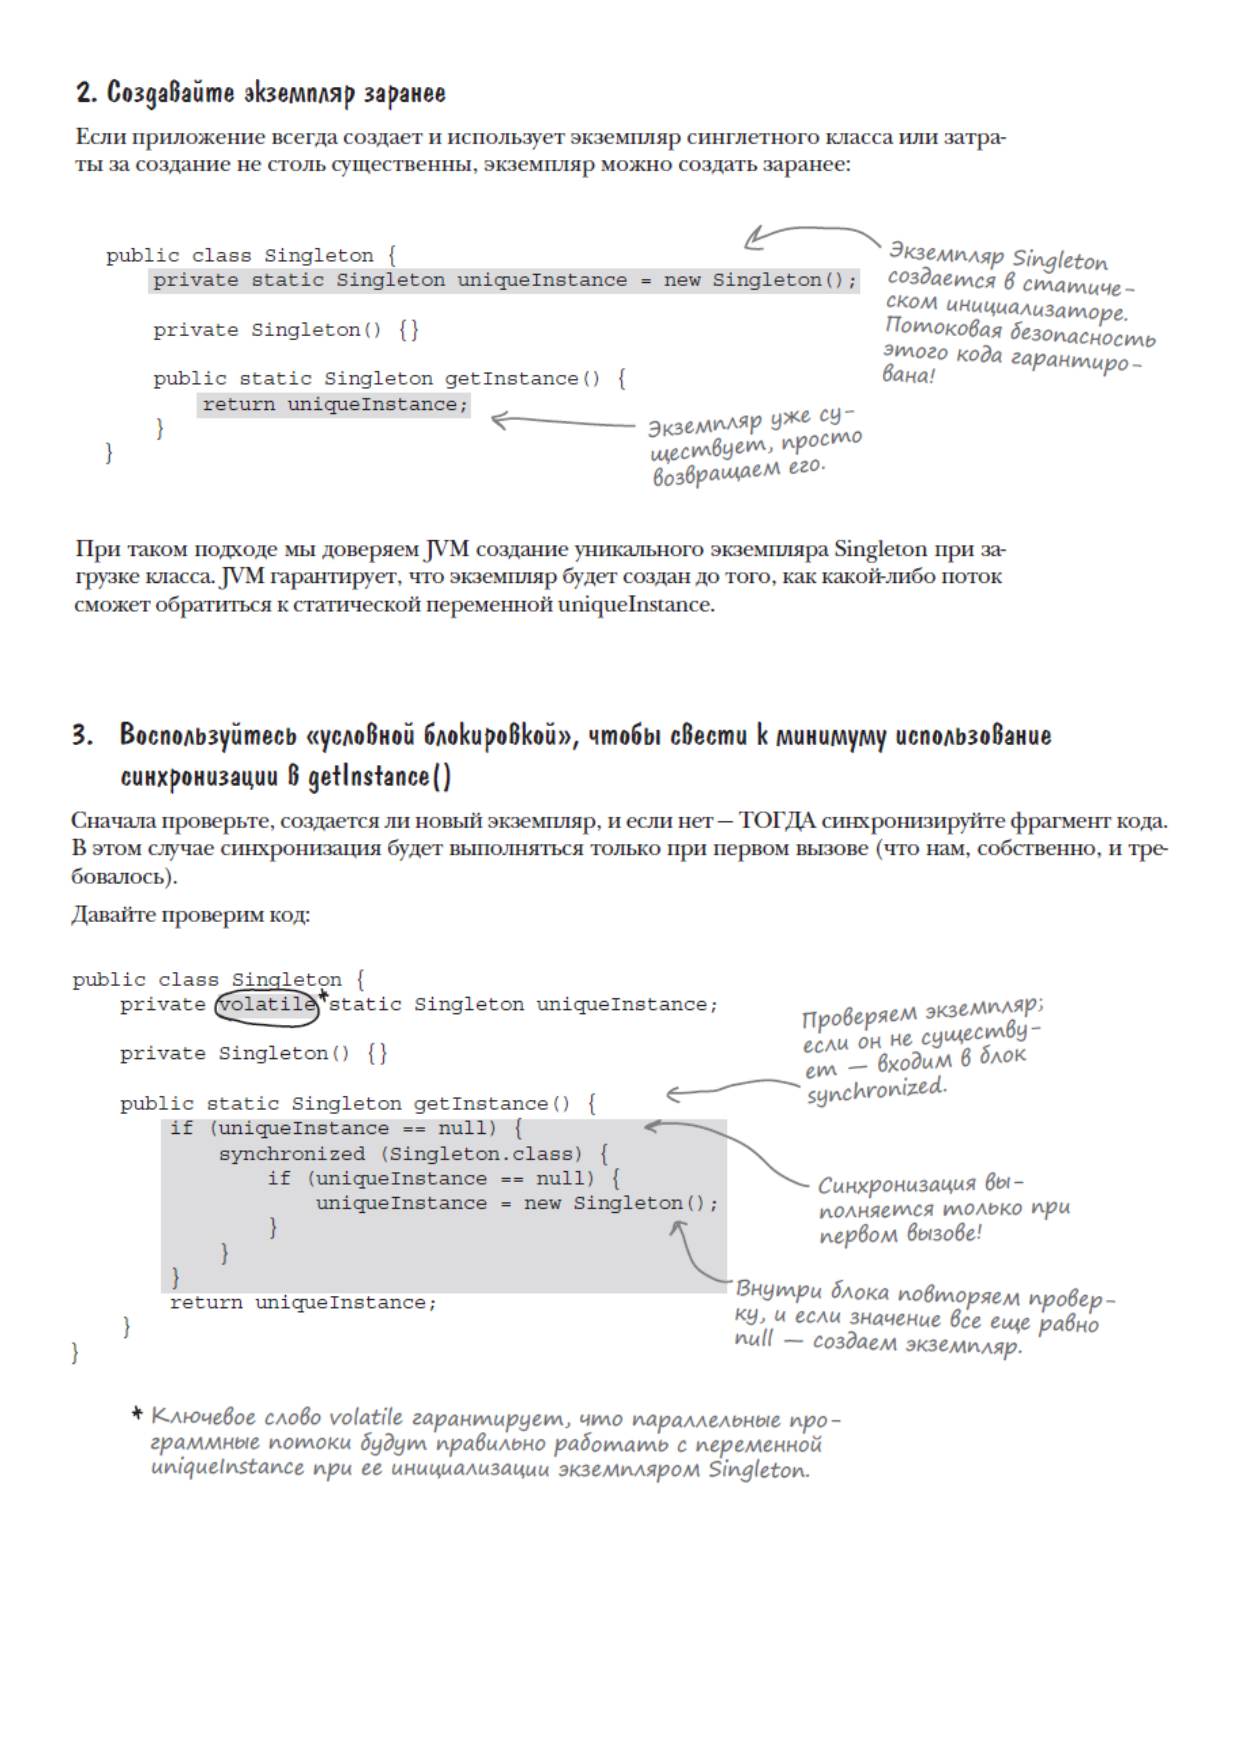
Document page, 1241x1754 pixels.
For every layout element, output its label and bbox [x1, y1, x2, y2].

picture [59, 59, 1182, 632]
picture [59, 711, 1182, 1491]
